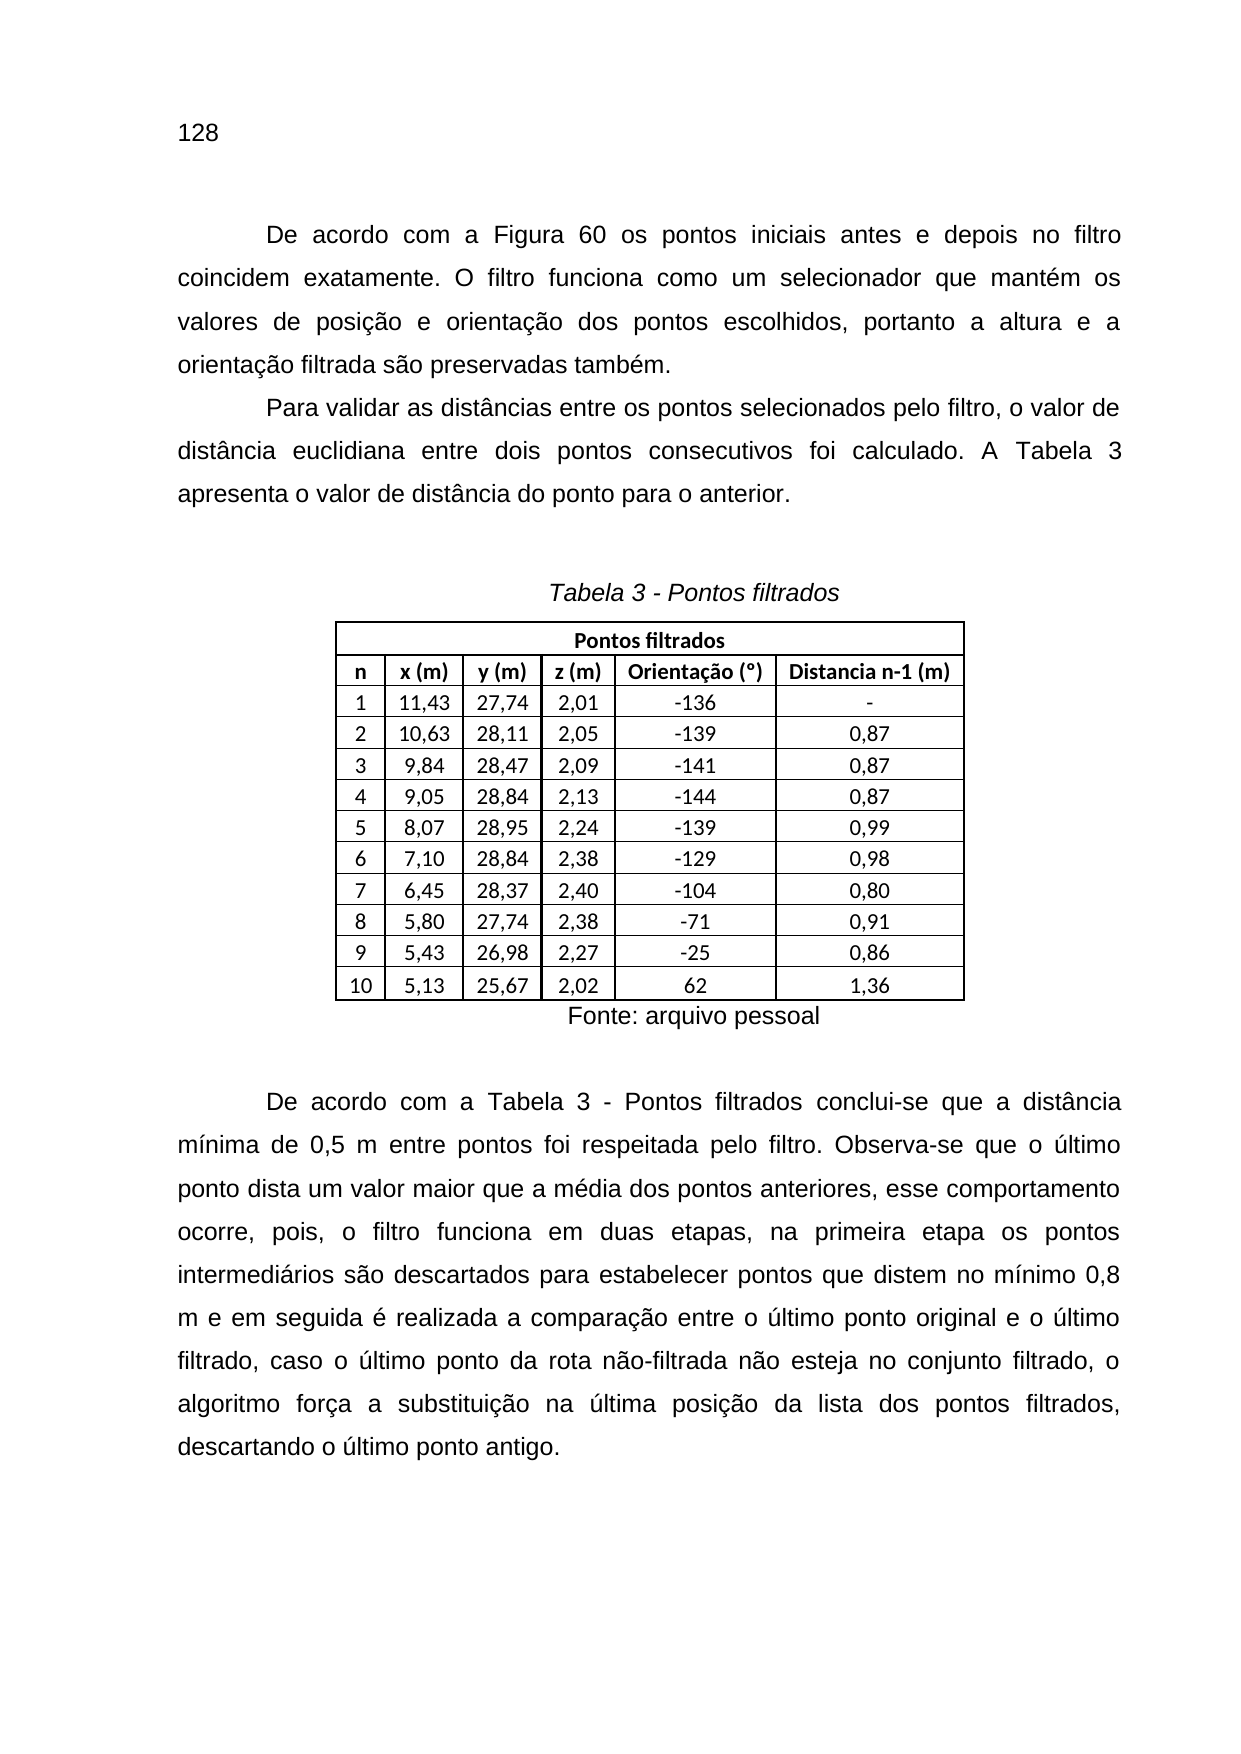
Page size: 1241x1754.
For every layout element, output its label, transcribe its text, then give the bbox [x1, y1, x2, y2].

table_cell z (m) [543, 656, 614, 685]
table_cell 11,43 [386, 686, 462, 716]
table_cell 2,24 [543, 811, 614, 841]
table_cell 28,95 [464, 811, 540, 841]
table_cell 2 [337, 717, 384, 747]
table_cell 28,84 [464, 842, 540, 872]
table_cell 1,36 [777, 967, 963, 999]
table_cell -144 [616, 780, 775, 810]
table_cell -25 [616, 936, 775, 966]
table_cell 27,74 [464, 686, 540, 716]
table_cell 2,38 [543, 842, 614, 872]
table_cell 8,07 [386, 811, 462, 841]
table_cell 6,45 [386, 874, 462, 904]
table_cell 6 [337, 842, 384, 872]
table_cell Orientação (º) [616, 656, 775, 685]
table_cell 0,87 [777, 749, 963, 779]
table_cell 0,86 [777, 936, 963, 966]
table_cell 0,91 [777, 905, 963, 935]
table_header Pontos filtrados [337, 623, 963, 654]
table_cell 9,05 [386, 780, 462, 810]
table_cell 0,87 [777, 717, 963, 747]
table_cell Distancia n-1 (m) [777, 656, 963, 685]
table_cell 7 [337, 874, 384, 904]
table_cell 2,13 [543, 780, 614, 810]
table_cell 8 [337, 905, 384, 935]
table_cell 9,84 [386, 749, 462, 779]
table_cell 27,74 [464, 905, 540, 935]
table_cell 28,84 [464, 780, 540, 810]
table_cell 62 [616, 967, 775, 999]
table_cell -141 [616, 749, 775, 779]
text Para validar as distâncias entre os pontos selecionados pelo filtro, o valor de distância euclidiana entre dois pontos consecutivos foi calculado. A Tabela 3 apresenta o valor de distância do ponto para o anterior. [177, 393, 1122, 508]
table_cell y (m) [464, 656, 540, 685]
table_cell 0,80 [777, 874, 963, 904]
table_cell 4 [337, 780, 384, 810]
table_cell 5,43 [386, 936, 462, 966]
table_cell 2,09 [543, 749, 614, 779]
table_cell 2,05 [543, 717, 614, 747]
text De acordo com a Tabela 3 - Pontos filtrados conclui-se que a distância mínima de 0,5 m entre pontos foi respeitada pelo filtro. Observa-se que o último ponto dista um valor maior que a média dos pontos anteriores, esse comportamento ocorre, pois, o filtro funciona em duas etapas, na primeira etapa os pontos intermediários são descartados para estabelecer pontos que distem no mínimo 0,8 m e em seguida é realizada a comparação entre o último ponto original e o último filtrado, caso o último ponto da rota não-filtrada não esteja no conjunto filtrado, o algoritmo força a substituição na última posição da lista dos pontos filtrados, descartando o último ponto antigo. [177, 1087, 1122, 1461]
table_cell 28,37 [464, 874, 540, 904]
table_cell 5,80 [386, 905, 462, 935]
table_cell 10,63 [386, 717, 462, 747]
text Fonte: arquivo pessoal [177, 1001, 1122, 1030]
table_cell -104 [616, 874, 775, 904]
table_cell 25,67 [464, 967, 540, 999]
table_cell 5,13 [386, 967, 462, 999]
table_cell 5 [337, 811, 384, 841]
table_cell -129 [616, 842, 775, 872]
table_cell 10 [337, 967, 384, 999]
table_cell 2,38 [543, 905, 614, 935]
table_cell 26,98 [464, 936, 540, 966]
table_cell 0,99 [777, 811, 963, 841]
table_cell 2,27 [543, 936, 614, 966]
table_cell n [337, 656, 384, 685]
table_cell 2,02 [543, 967, 614, 999]
table_cell 3 [337, 749, 384, 779]
table_cell 1 [337, 686, 384, 716]
table_cell -71 [616, 905, 775, 935]
table_cell 0,87 [777, 780, 963, 810]
table_cell 28,11 [464, 717, 540, 747]
table_cell x (m) [386, 656, 462, 685]
text De acordo com a Figura 60 os pontos iniciais antes e depois no filtro coincidem exatamente. O filtro funciona como um selecionador que mantém os valores de posição e orientação dos pontos escolhidos, portanto a altura e a orientação filtrada são preservadas também. [177, 220, 1122, 378]
table_cell 28,47 [464, 749, 540, 779]
table_cell -139 [616, 811, 775, 841]
table_cell 7,10 [386, 842, 462, 872]
table_cell 0,98 [777, 842, 963, 872]
table_cell 2,40 [543, 874, 614, 904]
table_cell 2,01 [543, 686, 614, 716]
table_cell -139 [616, 717, 775, 747]
table_cell - [777, 686, 963, 716]
table_cell -136 [616, 686, 775, 716]
table_cell 9 [337, 936, 384, 966]
